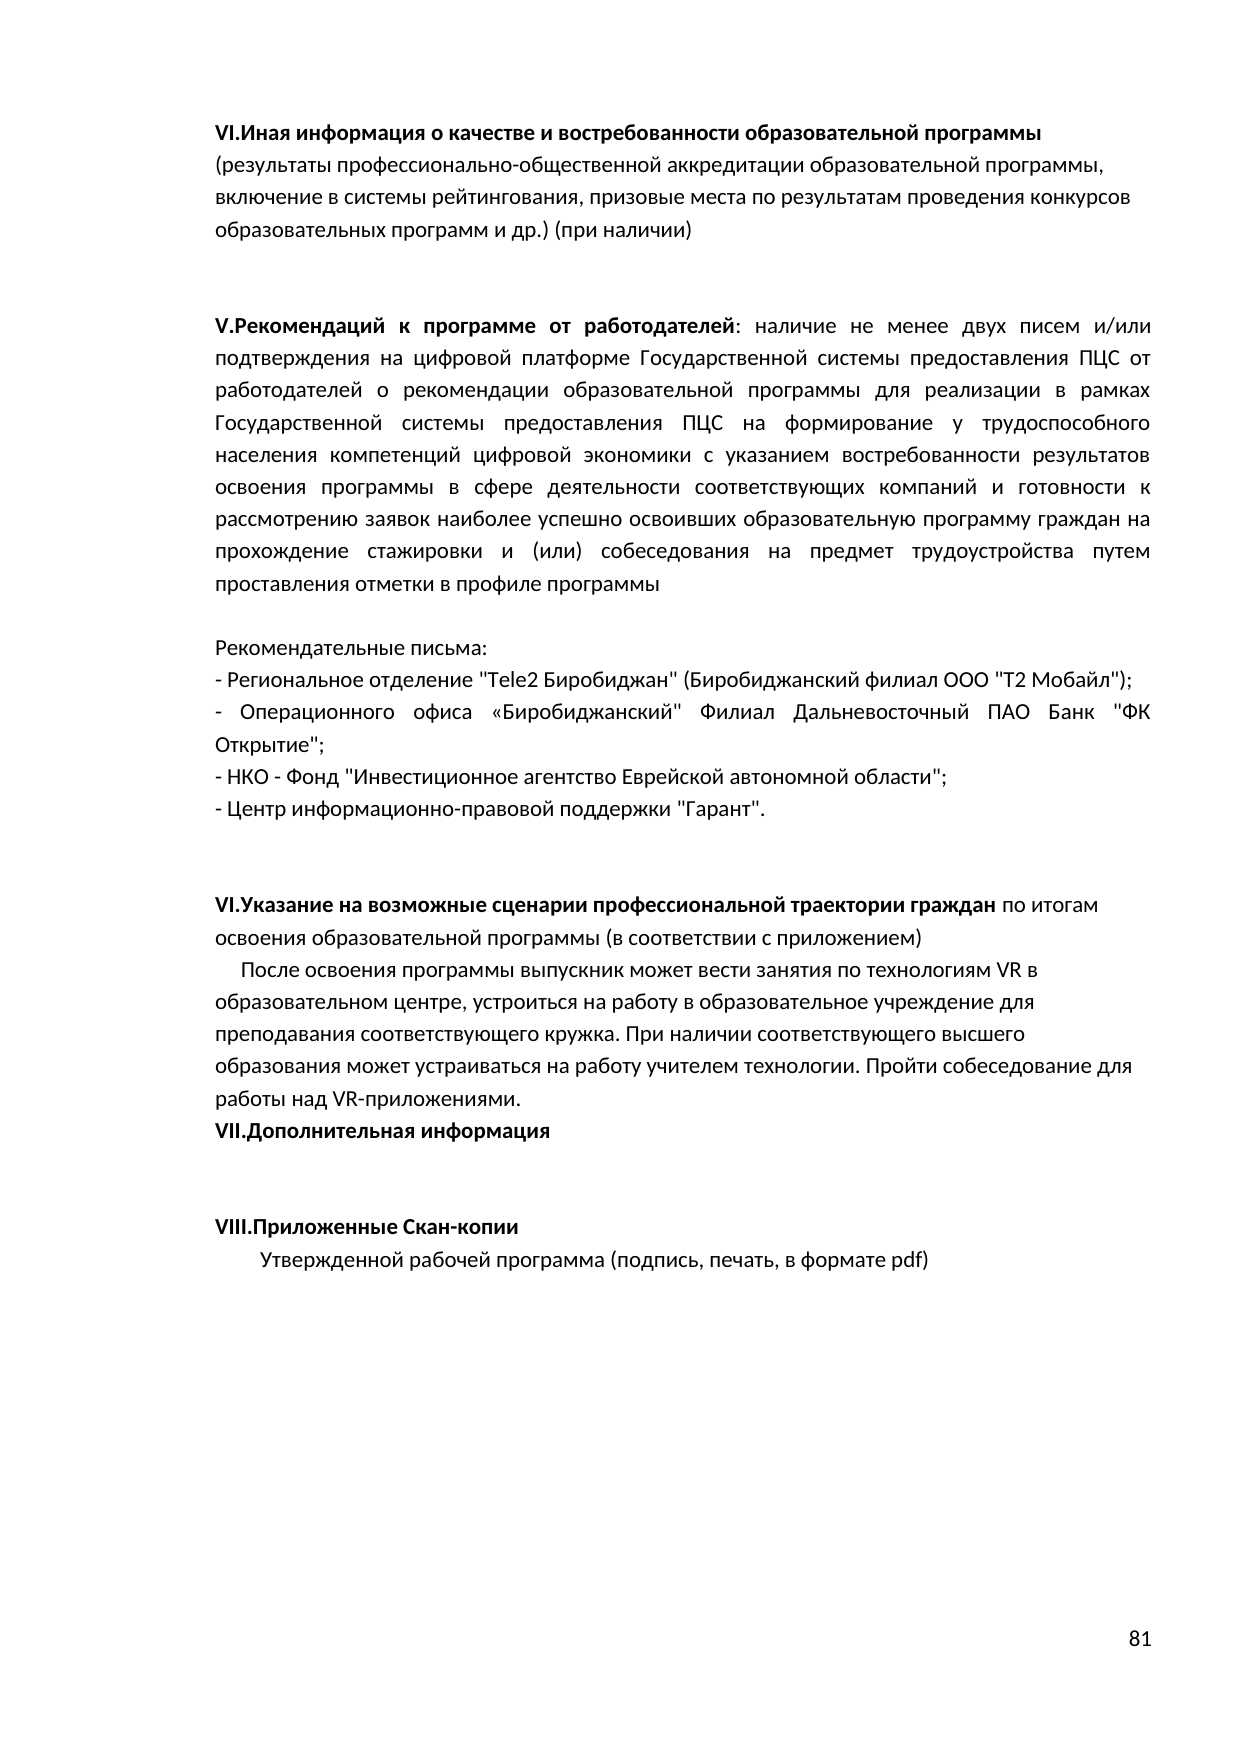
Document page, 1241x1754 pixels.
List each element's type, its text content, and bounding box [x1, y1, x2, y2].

list Утвержденной рабочей программа (подпись, печать, в формате pdf) [260, 1245, 1152, 1273]
list - Центр информационно-правовой поддержки "Гарант". [215, 794, 1152, 822]
list VIII.Приложенные Скан-копии [215, 1212, 1152, 1241]
list VII.Дополнительная информация [215, 1116, 1152, 1144]
list V.Рекомендаций к программе от работодателей: наличие не менее двух писем и/или подтверждения на цифровой платформе Государственной системы предоставления ПЦС от работодателей о рекомендации образовательной программы для реализации в рамках Государственной системы предоставления ПЦС на формирование у трудоспособного населения компетенций цифровой экономики с указанием востребованности результатов освоения программы в сфере деятельности соответствующих компаний и готовности к рассмотрению заявок наиболее успешно освоивших образовательную программу граждан на прохождение стажировки и (или) собеседования на предмет трудоустройства путем проставления отметки в профиле программы [215, 311, 1152, 597]
list Рекомендательные письма: [215, 633, 1152, 661]
list После освоения программы выпускник может вести занятия по технологиям VR в образовательном центре, устроиться на работу в образовательное учреждение для преподавания соответствующего кружка. При наличии соответствующего высшего образования может устраиваться на работу учителем технологии. Пройти собеседование для работы над VR-приложениями. [215, 955, 1152, 1112]
list VI.Указание на возможные сценарии профессиональной траектории граждан по итогам освоения образовательной программы (в соответствии с приложением) [215, 891, 1152, 951]
list VI.Иная информация о качестве и востребованности образовательной программы (результаты профессионально-общественной аккредитации образовательной программы, включение в системы рейтингования, призовые места по результатам проведения конкурсов образовательных программ и др.) (при наличии) [215, 118, 1152, 243]
list - Региональное отделение "Tele2 Биробиджан" (Биробиджанский филиал ООО "Т2 Мобайл"); [215, 665, 1152, 693]
list - Операционного офиса «Биробиджанский" Филиал Дальневосточный ПАО Банк "ФК Открытие"; [215, 697, 1152, 758]
list - НКО - Фонд "Инвестиционное агентство Еврейской автономной области"; [215, 762, 1152, 790]
